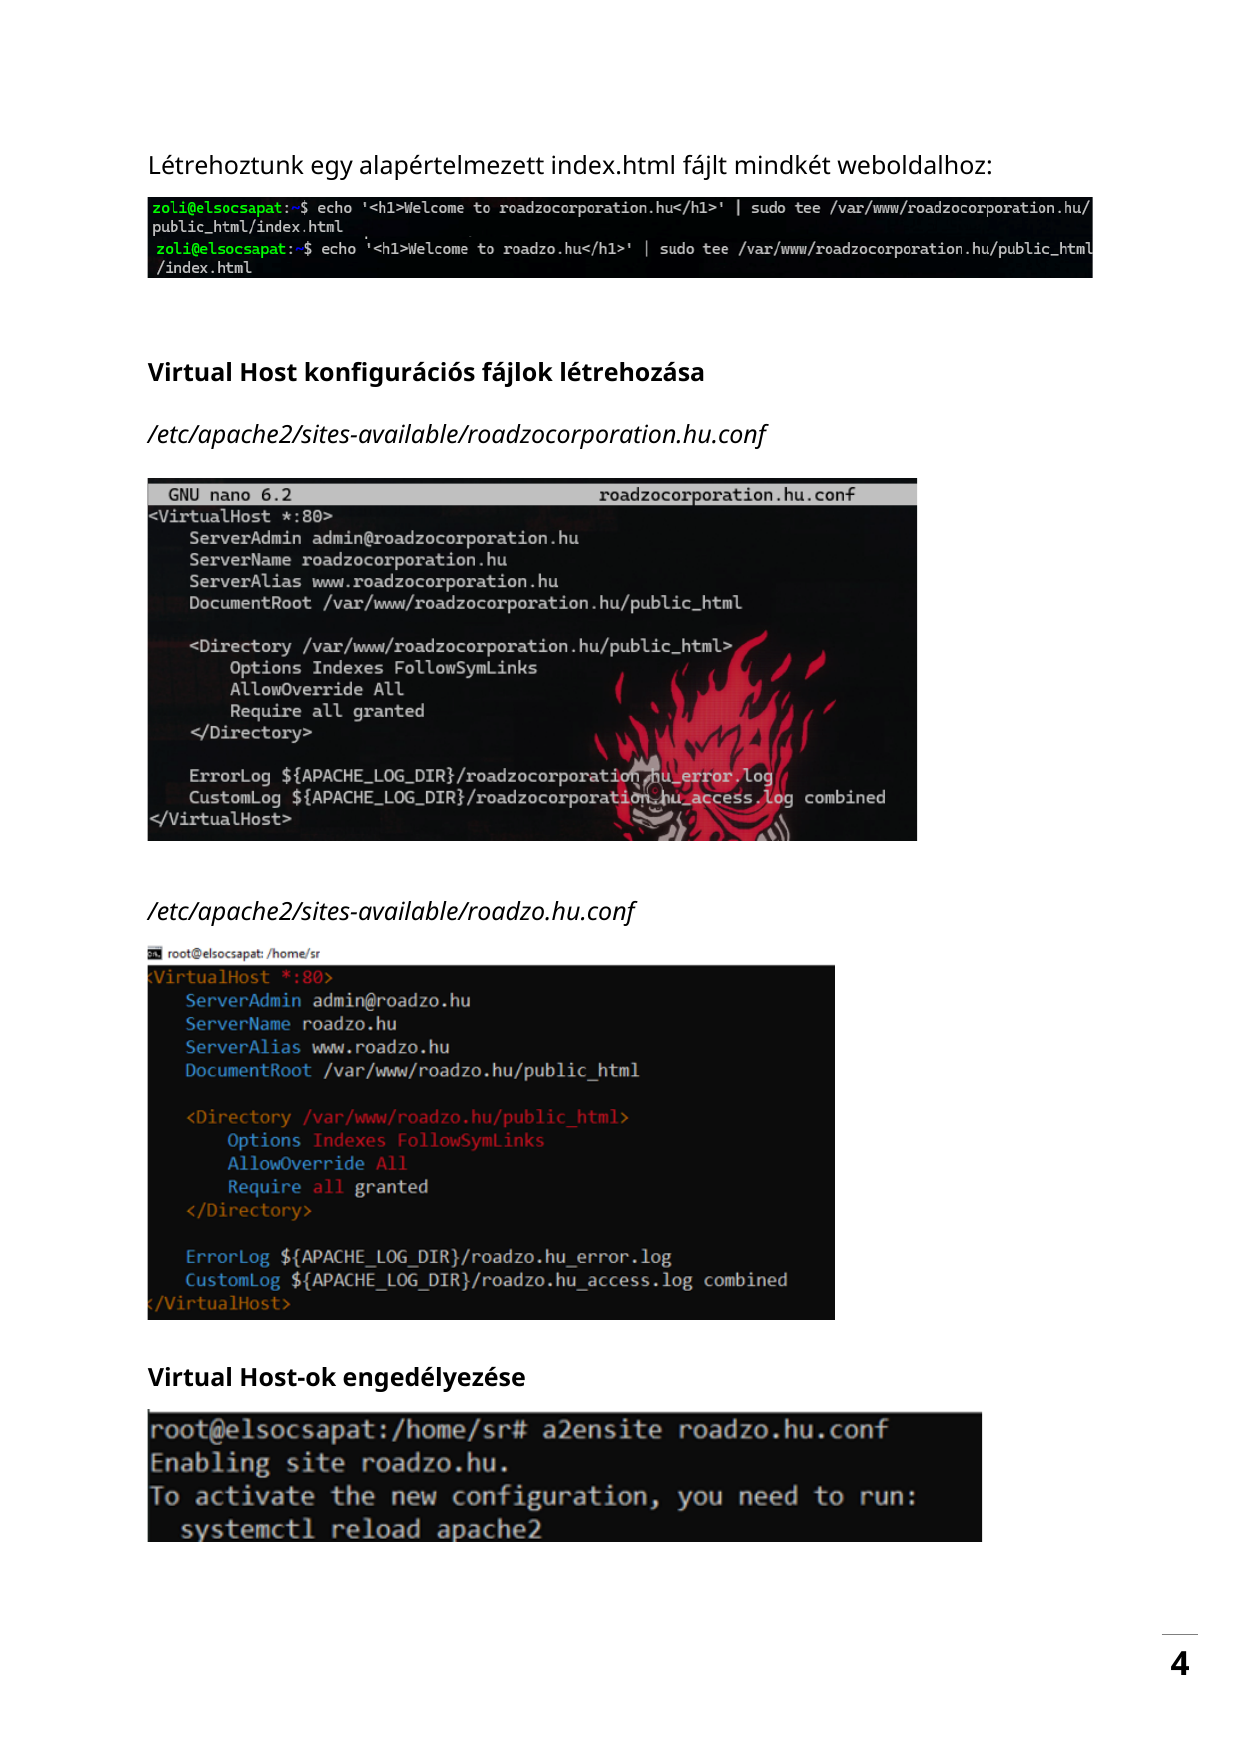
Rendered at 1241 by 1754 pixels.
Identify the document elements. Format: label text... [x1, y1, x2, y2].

text Létrehoztunk egy alapértelmezett index.html fájlt mindkét weboldalhoz: [148, 148, 1093, 182]
picture [147, 196, 1093, 278]
picture [147, 1409, 983, 1542]
text /etc/apache2/sites-available/roadzocorporation.hu.conf [148, 416, 1093, 451]
text Virtual Host-ok engedélyezése [148, 1360, 1093, 1394]
picture [147, 942, 835, 1320]
text /etc/apache2/sites-available/roadzo.hu.conf [148, 893, 1093, 928]
picture [147, 478, 918, 841]
text Virtual Host konfigurációs fájlok létrehozása [148, 355, 1093, 389]
